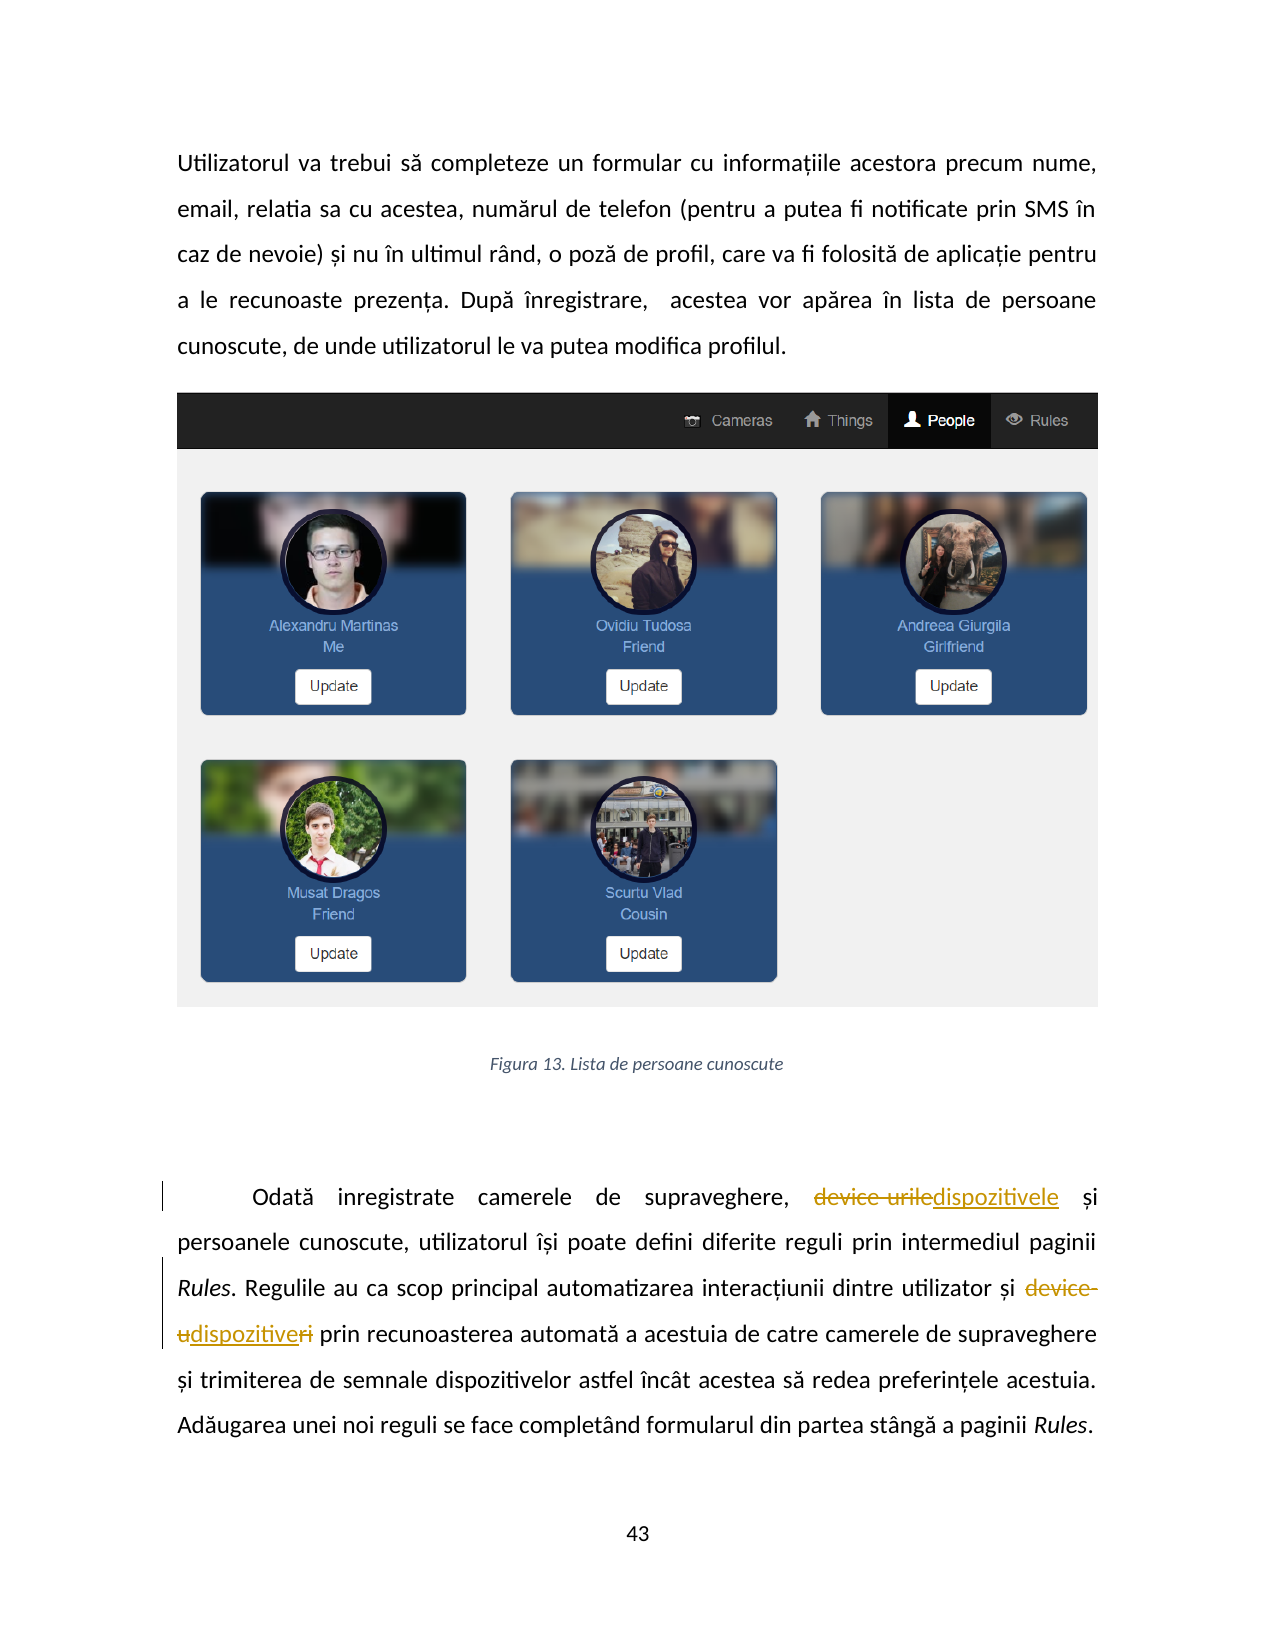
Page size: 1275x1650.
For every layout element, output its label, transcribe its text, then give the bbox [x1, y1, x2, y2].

text Odată inregistrate camerele de supraveghere, și persoanele cunoscute, utilizatorul își poate defini diferite reguli prin intermediul paginii Rules. Regulile au ca scop principal automatizarea interacțiunii dintre utilizator și prin recunoasterea automată a acestuia de catre camerele de supraveghere și trimiterea de semnale dispozitivelor astfel încât acestea să redea preferințele acestuia. Adăugarea unei noi reguli se face completând formularul din partea stângă a paginii Rules. [177, 1181, 1098, 1440]
text Utilizatorul va trebui să completeze un formular cu informațiile acestora precum nume, email, relatia sa cu acestea, numărul de telefon (pentru a putea fi notificate prin SMS în caz de nevoie) și nu în ultimul rând, o poză de profil, care va fi folosită de aplicație pentru a le recunoaste prezența. După înregistrare, acestea vor apărea în lista de persoane cunoscute, de unde utilizatorul le va putea modifica profilul. [177, 147, 1098, 360]
picture [177, 392, 1098, 1007]
